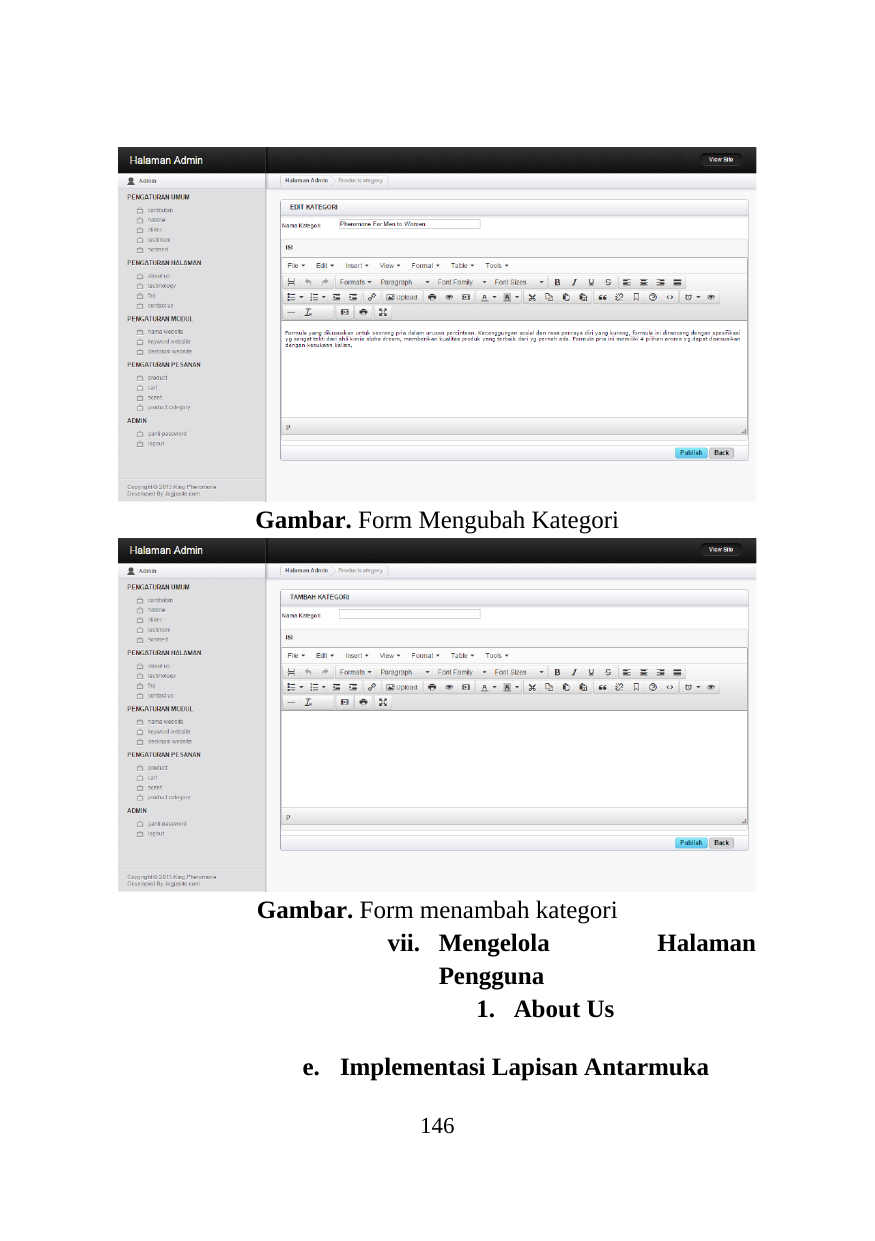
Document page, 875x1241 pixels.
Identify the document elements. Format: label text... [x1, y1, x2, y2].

text Gambar. Form Mengubah Kategori [118, 505, 756, 534]
text Gambar. Form menambah kategori [118, 895, 756, 924]
list About Us [476, 994, 756, 1023]
picture [118, 147, 757, 502]
list Mengelola Halaman Pengguna [420, 928, 756, 990]
picture [118, 538, 757, 892]
subtitle Implementasi Lapisan Antarmuka [302, 1052, 756, 1081]
